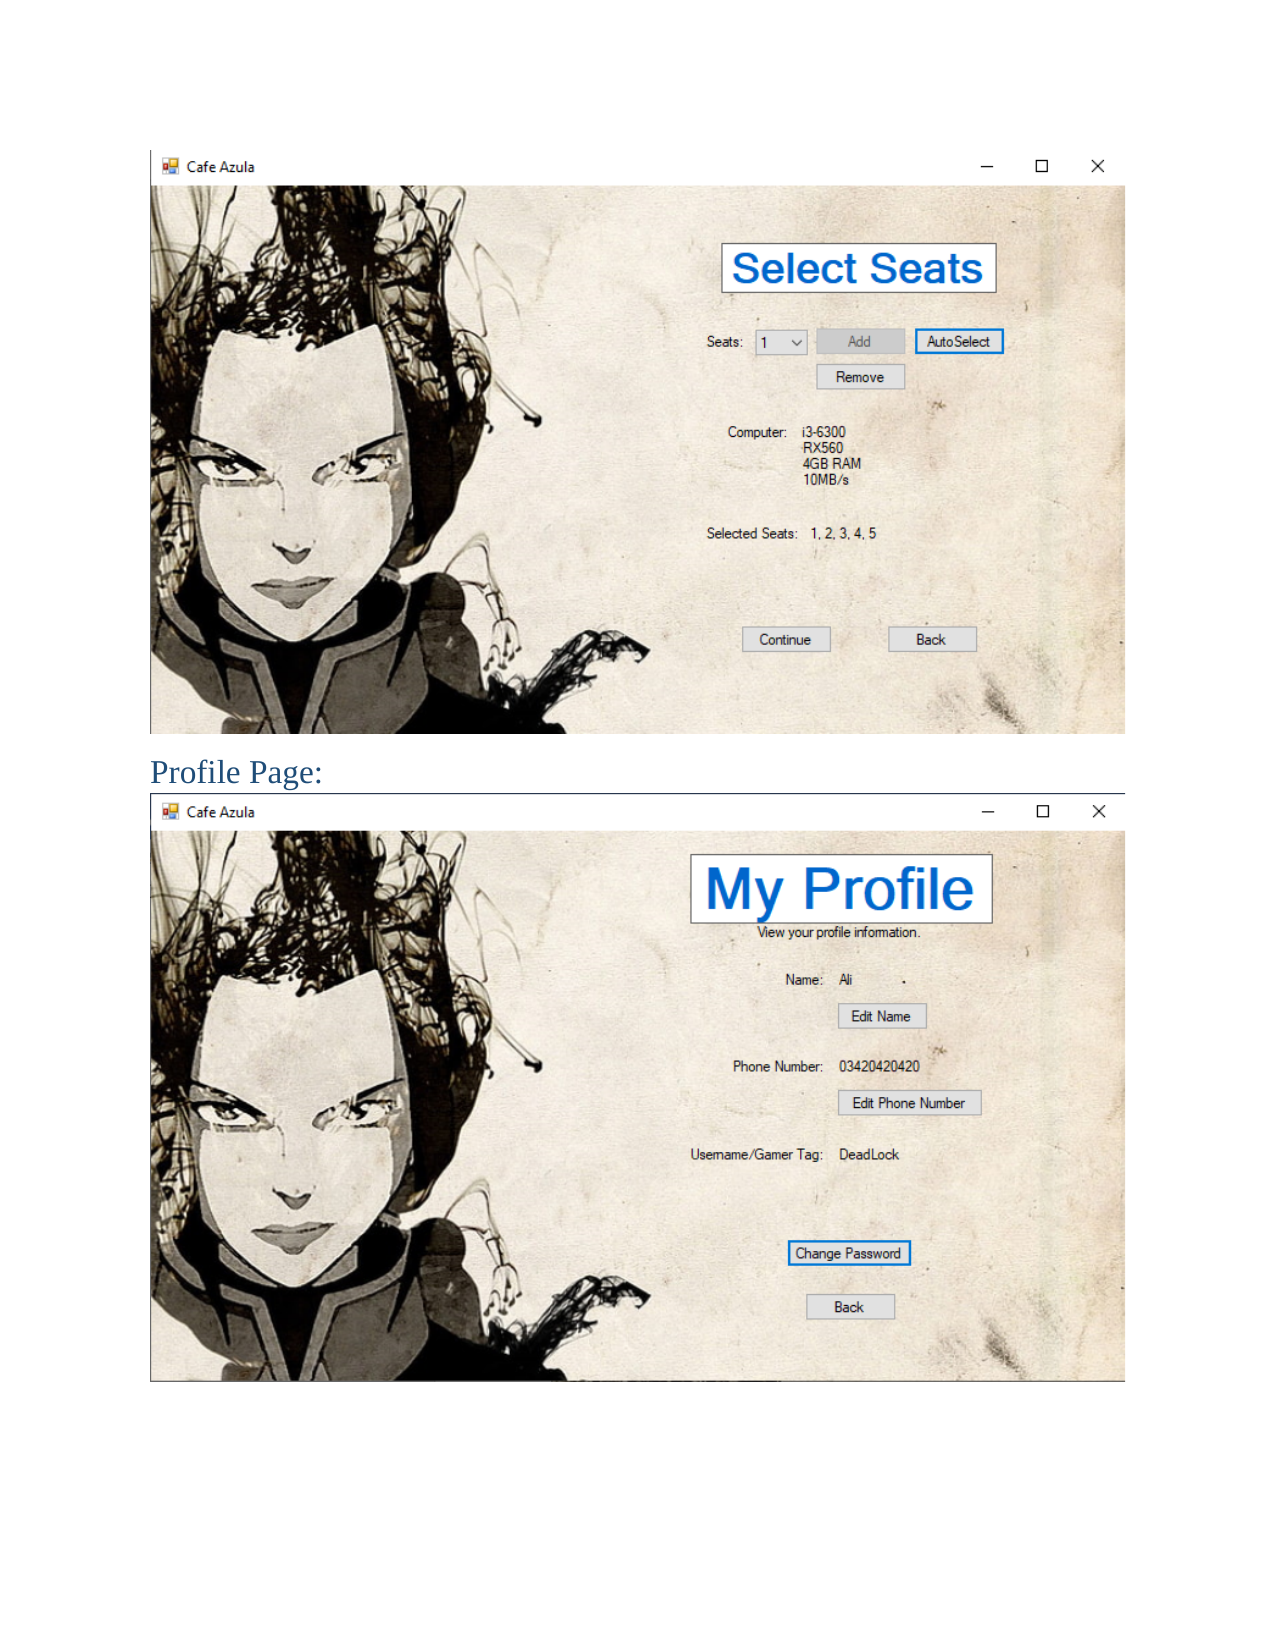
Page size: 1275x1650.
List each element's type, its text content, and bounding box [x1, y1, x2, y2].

subtitle Profile Page: [150, 752, 1125, 791]
picture [150, 150, 1125, 734]
picture [150, 793, 1125, 1382]
